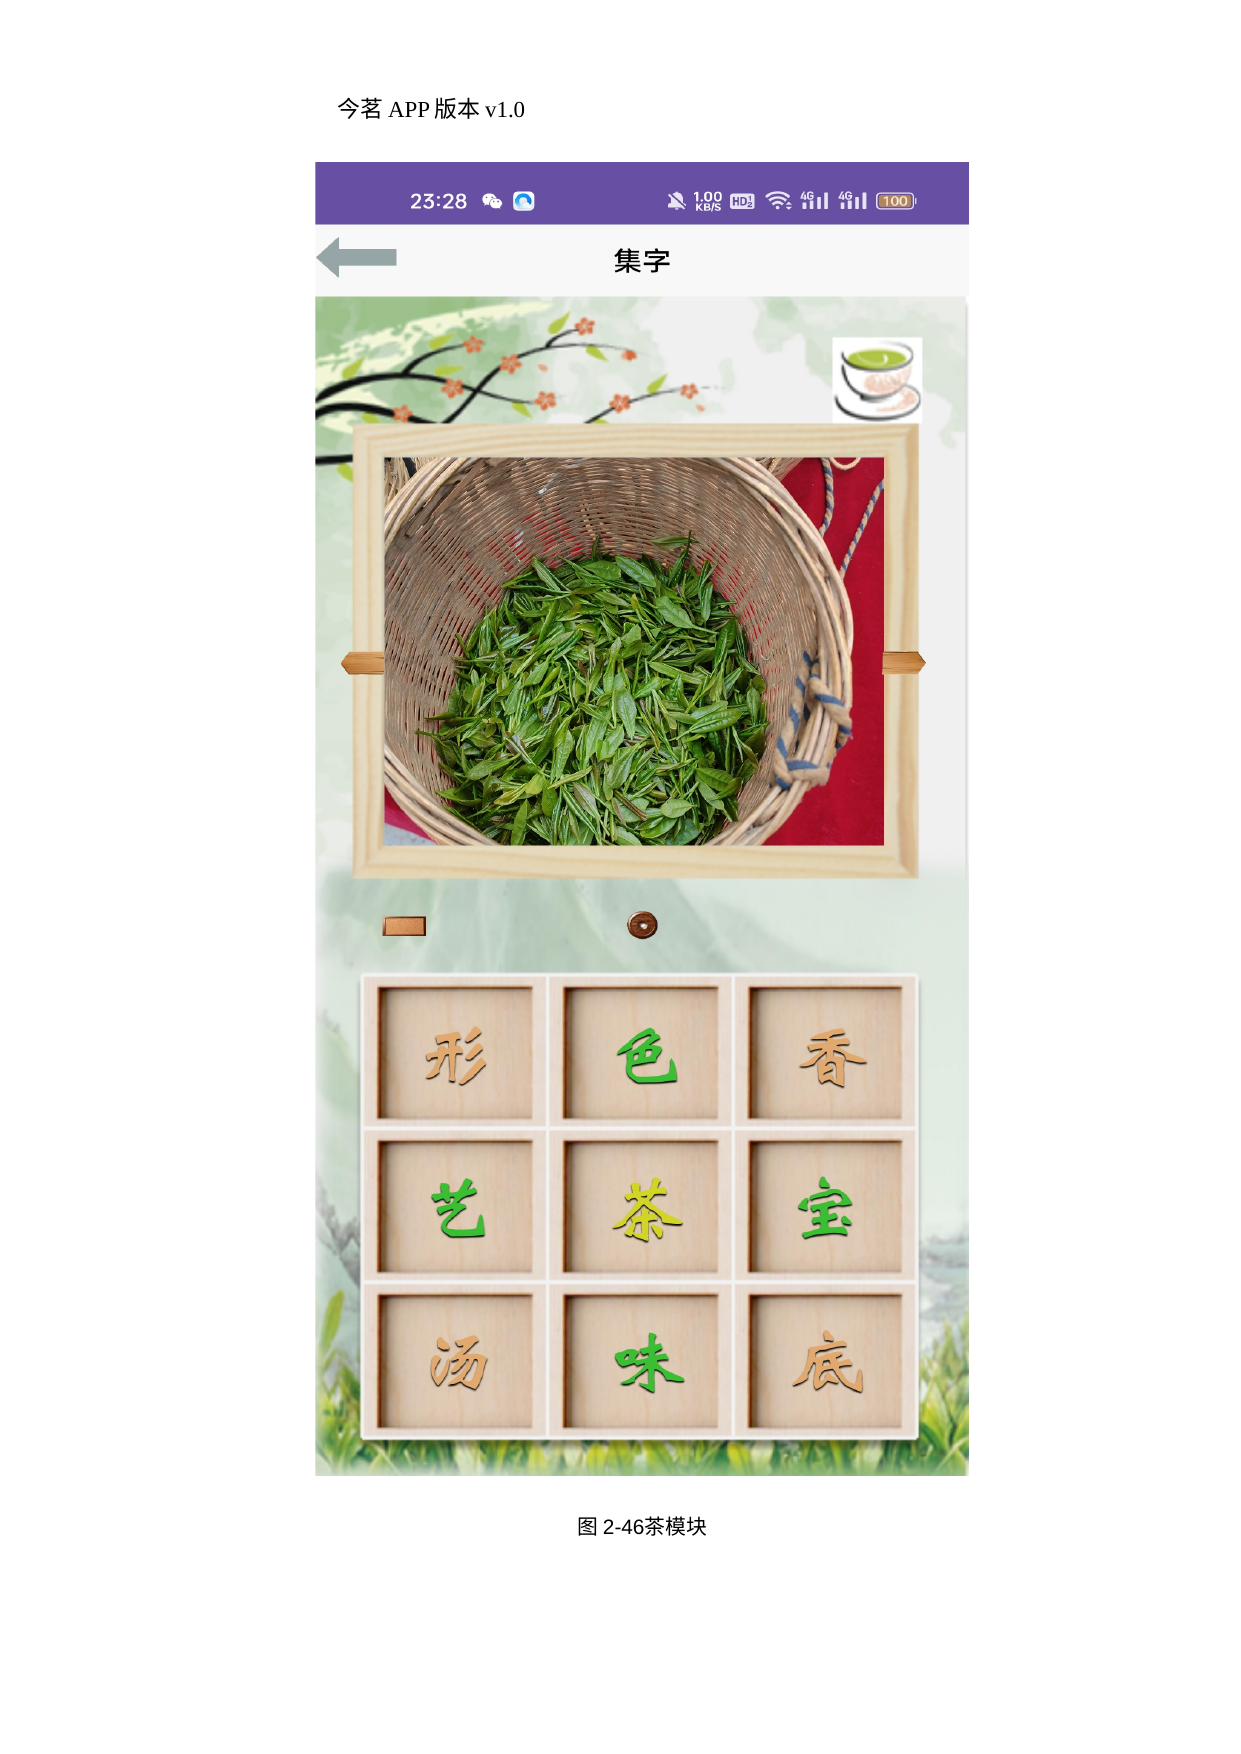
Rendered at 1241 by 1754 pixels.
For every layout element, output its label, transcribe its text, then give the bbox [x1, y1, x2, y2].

list 图 2-46茶模块 [187, 1509, 1053, 1541]
picture [315, 162, 969, 1476]
